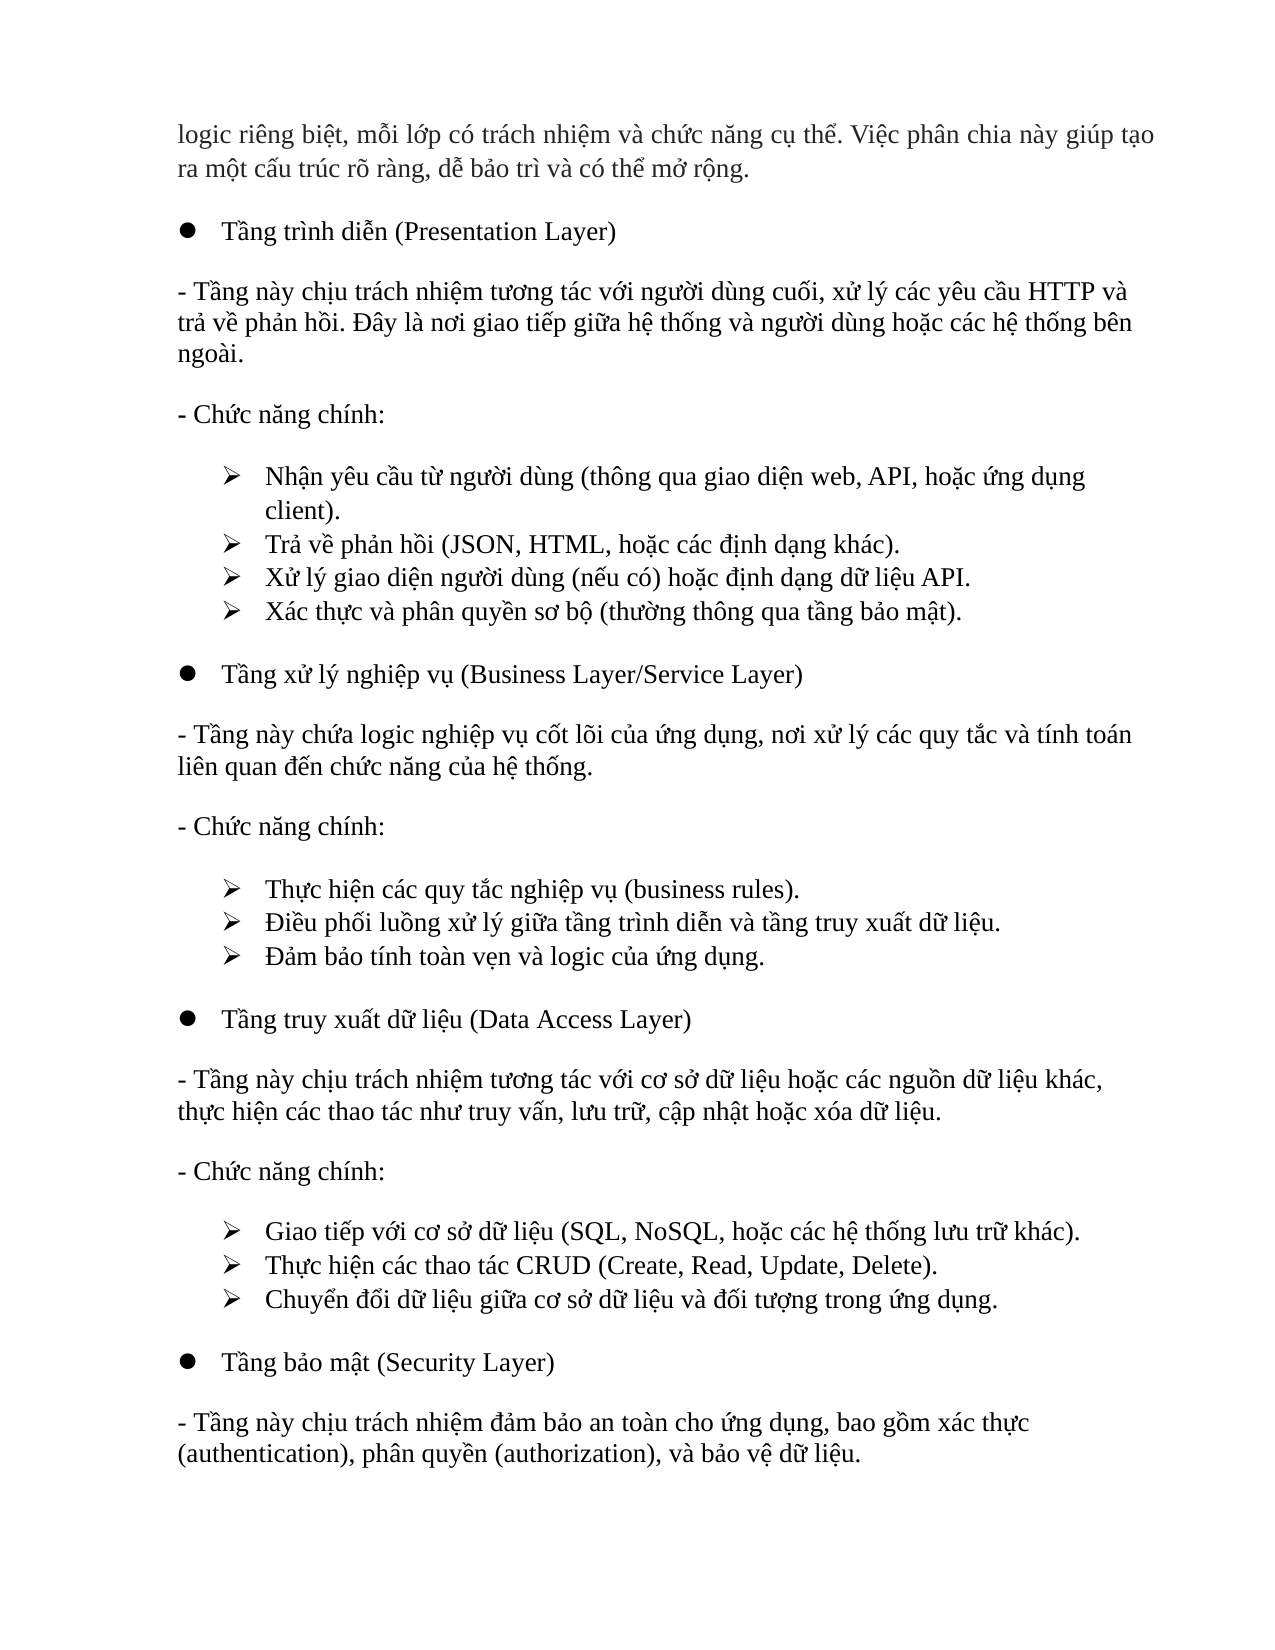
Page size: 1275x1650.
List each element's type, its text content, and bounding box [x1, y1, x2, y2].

list Xử lý giao diện người dùng (nếu có) hoặc định dạng dữ liệu API. [221, 561, 1156, 593]
list Tầng xử lý nghiệp vụ (Business Layer/Service Layer) [177, 658, 1156, 689]
list Xác thực và phân quyền sơ bộ (thường thông qua tầng bảo mật). [221, 595, 1156, 626]
list Kiến trúc phân lớp (Layered Architecture) là một mô hình thiết kế phần mềm được sử dụng rộng rãi trong phát triển ứng dụng web. Mô hình này tổ chức code thành các lớp logic riêng biệt, mỗi lớp có trách nhiệm và chức năng cụ thể. Việc phân chia này giúp tạo ra một cấu trúc rõ ràng, dễ bảo trì và có thể mở rộng. [177, 150, 1156, 183]
list Điều phối luồng xử lý giữa tầng trình diễn và tầng truy xuất dữ liệu. [221, 906, 1156, 938]
list Tầng truy xuất dữ liệu (Data Access Layer) [177, 1003, 1156, 1034]
list Nhận yêu cầu từ người dùng (thông qua giao diện web, API, hoặc ứng dụng client). [221, 461, 1156, 525]
text - Tầng này chịu trách nhiệm đảm bảo an toàn cho ứng dụng, bao gồm xác thực (authentication), phân quyền (authorization), và bảo vệ dữ liệu. [177, 1406, 1156, 1468]
list - Chức năng chính: [177, 810, 1156, 841]
list Tầng trình diễn (Presentation Layer) [177, 215, 1156, 246]
text - Chức năng chính: [177, 1155, 1156, 1186]
list Chuyển đổi dữ liệu giữa cơ sở dữ liệu và đối tượng trong ứng dụng. [221, 1283, 1156, 1314]
text - Tầng này chứa logic nghiệp vụ cốt lõi của ứng dụng, nơi xử lý các quy tắc và tính toán liên quan đến chức năng của hệ thống. [177, 718, 1156, 781]
list Đảm bảo tính toàn vẹn và logic của ứng dụng. [221, 940, 1156, 971]
text - Tầng này chịu trách nhiệm tương tác với người dùng cuối, xử lý các yêu cầu HTTP và trả về phản hồi. Đây là nơi giao tiếp giữa hệ thống và người dùng hoặc các hệ thống bên ngoài. [177, 275, 1156, 369]
list Thực hiện các thao tác CRUD (Create, Read, Update, Delete). [221, 1249, 1156, 1280]
list Tầng bảo mật (Security Layer) [177, 1346, 1156, 1377]
list - Chức năng chính: [177, 398, 1156, 429]
list Thực hiện các quy tắc nghiệp vụ (business rules). [221, 873, 1156, 904]
list Giao tiếp với cơ sở dữ liệu (SQL, NoSQL, hoặc các hệ thống lưu trữ khác). [221, 1215, 1156, 1247]
text - Tầng này chịu trách nhiệm tương tác với cơ sở dữ liệu hoặc các nguồn dữ liệu khác, thực hiện các thao tác như truy vấn, lưu trữ, cập nhật hoặc xóa dữ liệu. [177, 1063, 1156, 1126]
list Trả về phản hồi (JSON, HTML, hoặc các định dạng khác). [221, 528, 1156, 559]
